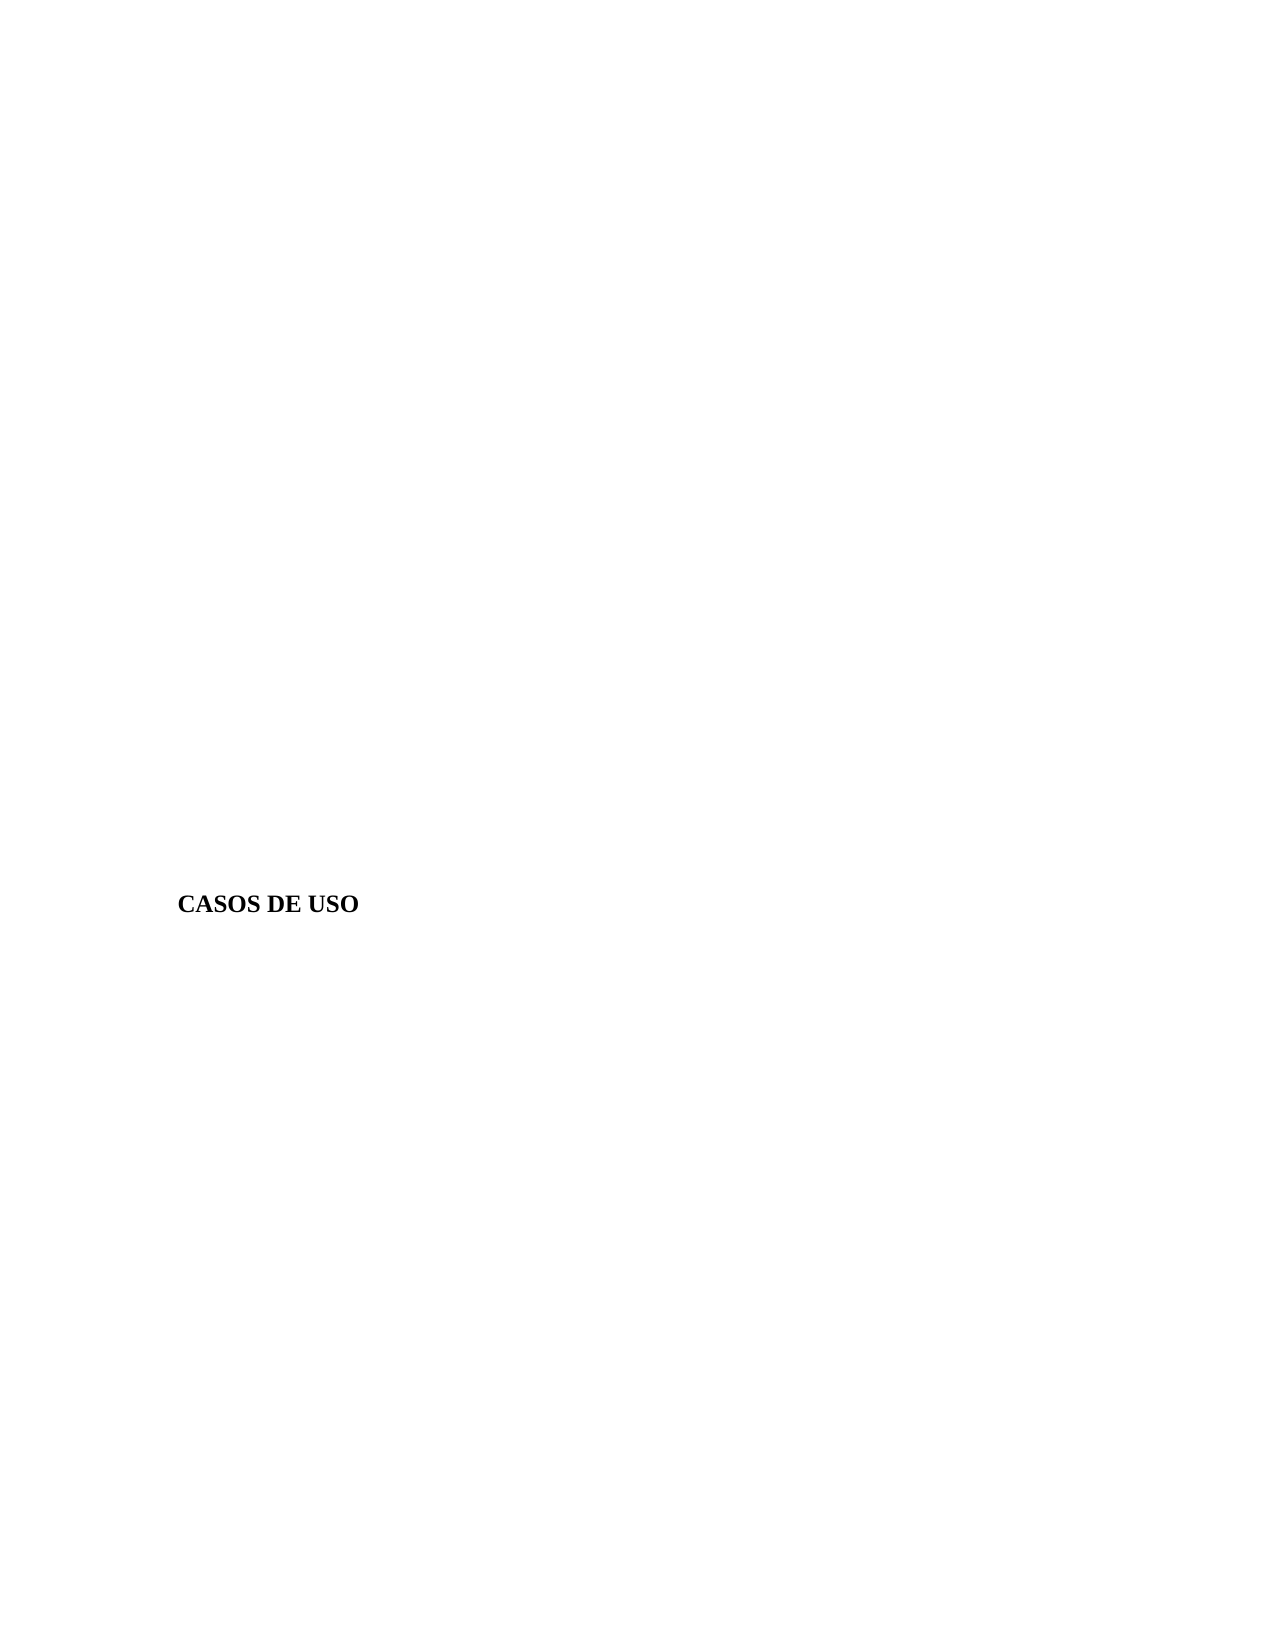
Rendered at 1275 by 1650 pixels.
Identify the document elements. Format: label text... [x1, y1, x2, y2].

subtitle CASOS DE USO [177, 889, 1098, 918]
